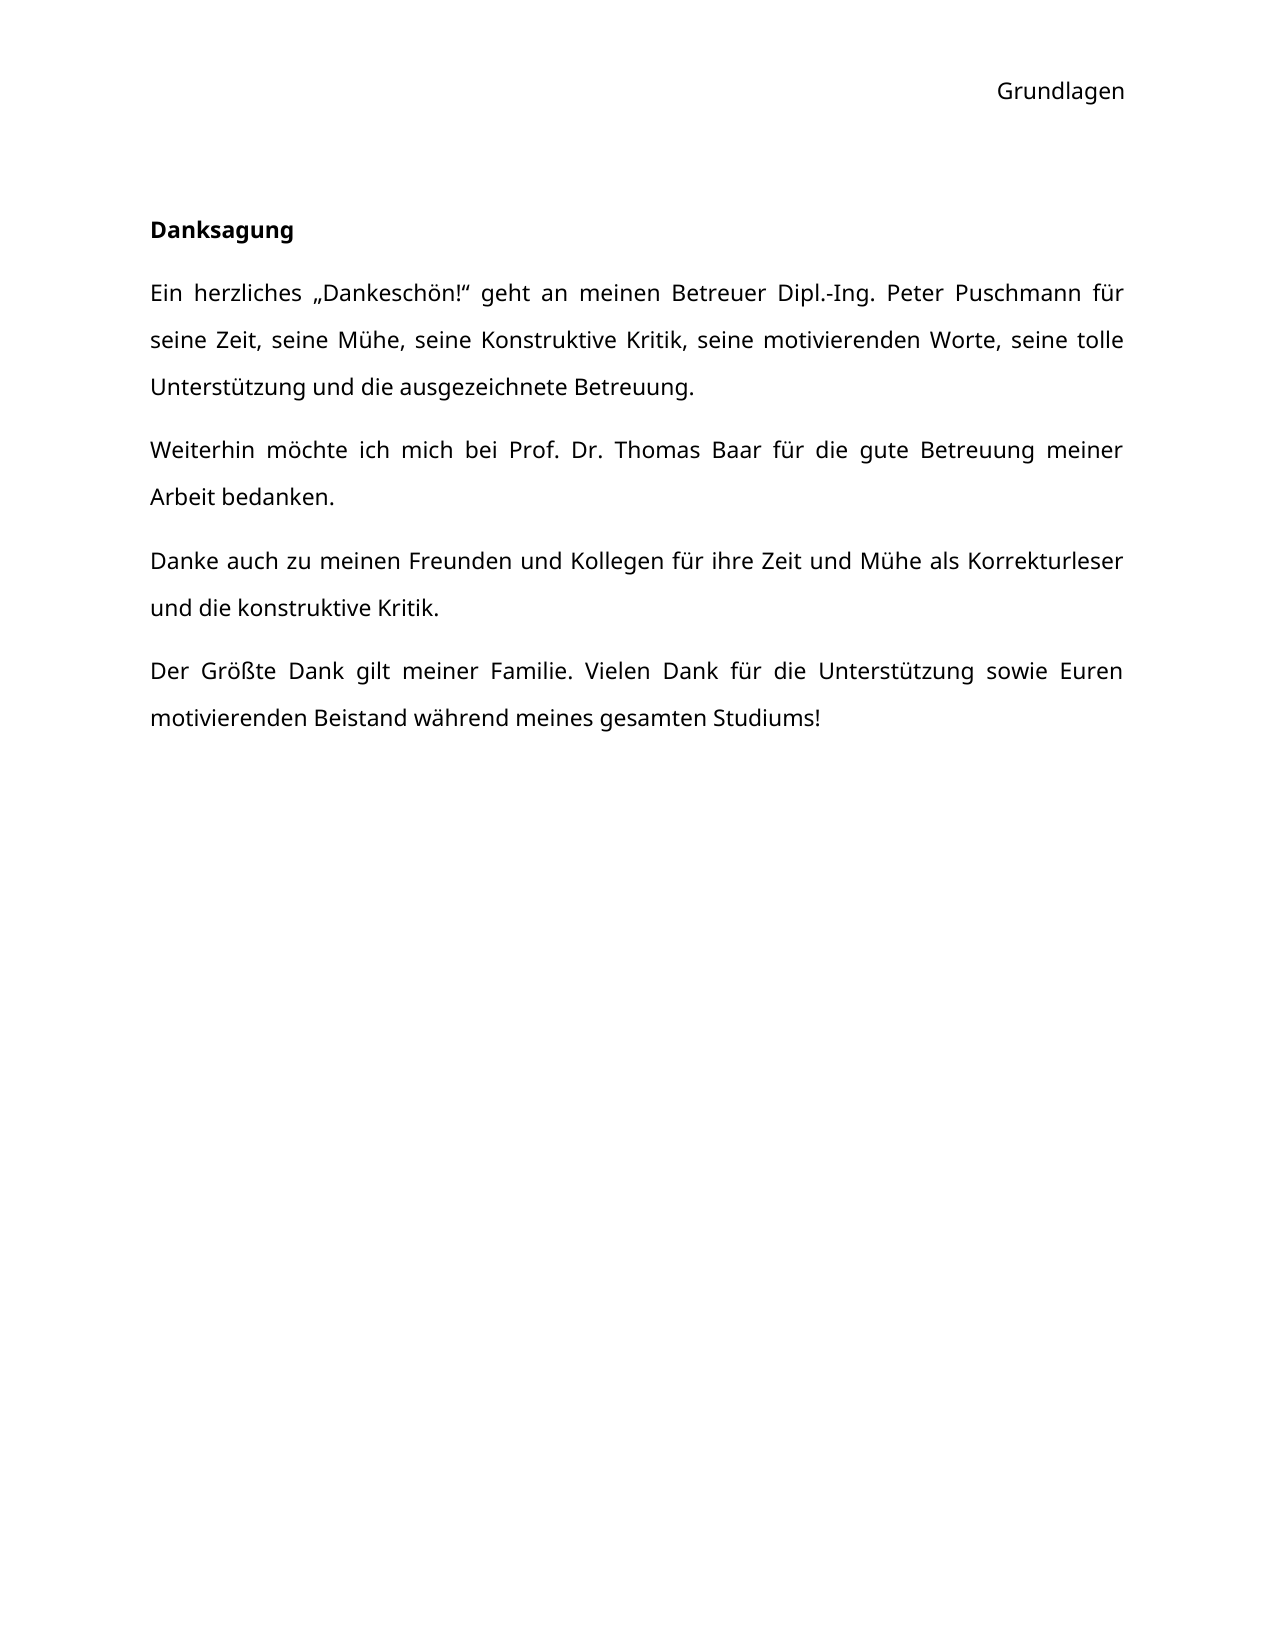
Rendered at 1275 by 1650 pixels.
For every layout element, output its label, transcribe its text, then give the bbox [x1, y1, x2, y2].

text Der Größte Dank gilt meiner Familie. Vielen Dank für die Unterstützung sowie Euren motivierenden Beistand während meines gesamten Studiums! [150, 655, 1125, 733]
text Danksagung [150, 213, 1125, 245]
text Ein herzliches „Dankeschön!“ geht an meinen Betreuer Dipl.-Ing. Peter Puschmann für seine Zeit, seine Mühe, seine Konstruktive Kritik, seine motivierenden Worte, seine tolle Unterstützung und die ausgezeichnete Betreuung. [150, 277, 1125, 402]
text Weiterhin möchte ich mich bei Prof. Dr. Thomas Baar für die gute Betreuung meiner Arbeit bedanken. [150, 434, 1125, 512]
text Danke auch zu meinen Freunden und Kollegen für ihre Zeit und Mühe als Korrekturleser und die konstruktive Kritik. [150, 545, 1125, 623]
